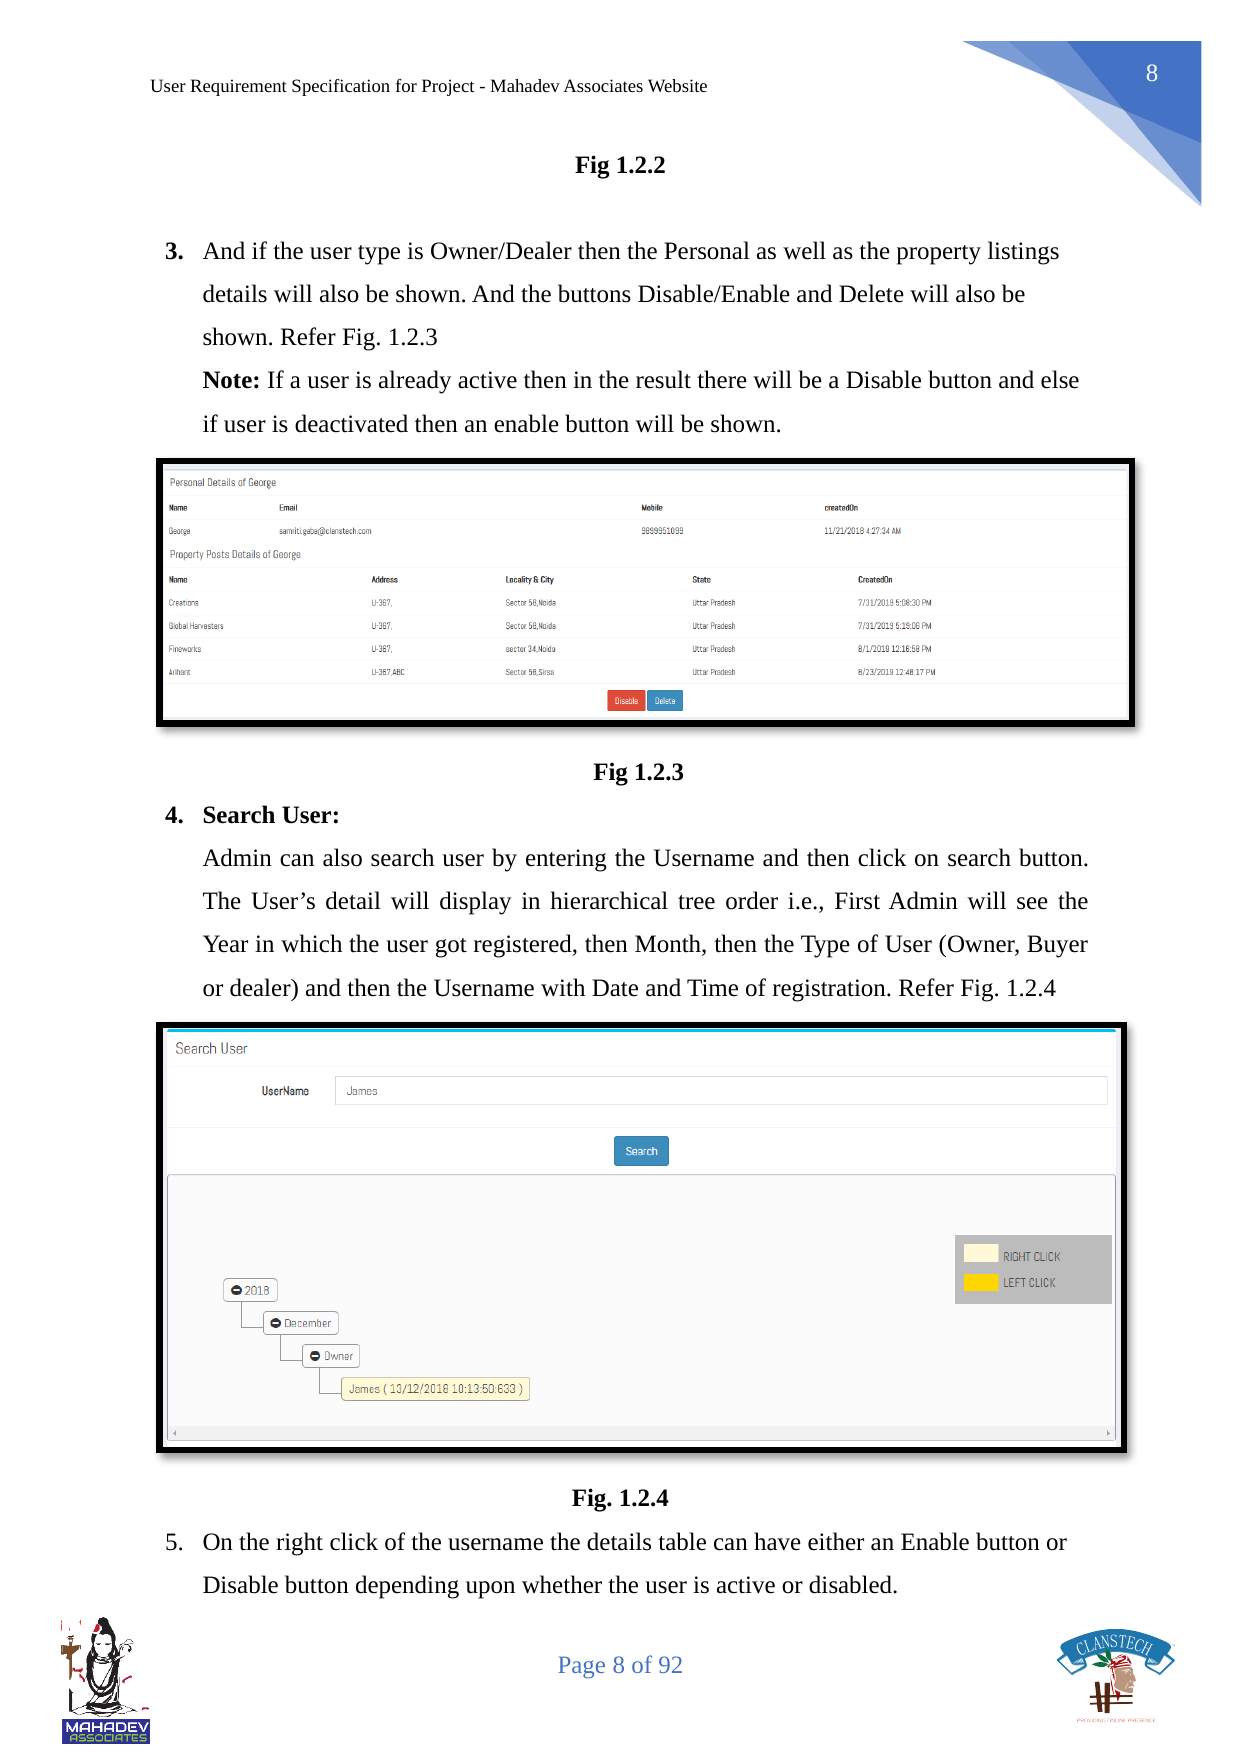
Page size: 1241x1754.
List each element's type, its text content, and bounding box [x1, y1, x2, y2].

picture [962, 41, 1202, 207]
list On the right click of the username the details table can have either an Enable button or Disable button depending upon whether the user is active or disabled. [165, 1527, 1090, 1598]
list And if the user type is Owner/Dealer then the Personal as well as the property listings details will also be shown. And the buttons Disable/Enable and Delete will also be shown. Refer Fig. 1.2.3 [165, 236, 1090, 351]
picture [1056, 1629, 1175, 1724]
text Fig. 1.2.4 [150, 1483, 1090, 1512]
text Fig 1.2.2 [150, 150, 1090, 179]
picture [163, 464, 1129, 720]
picture [163, 1028, 1121, 1447]
text Fig 1.2.3 [150, 757, 1090, 786]
list Search User: [165, 800, 1090, 829]
text Note: If a user is already active then in the result there will be a Disable button and else if user is deactivated then an enable button will be shown. [202, 366, 1090, 437]
text Admin can also search user by entering the Username and then click on search button. The User’s detail will display in hierarchical tree order i.e., First Admin will see the Year in which the user got registered, then Month, then the Type of User (Owner, Buyer or dealer) and then the Username with Date and Time of registration. Refer Fig. 1.2.4 [202, 843, 1090, 1001]
picture [60, 1601, 150, 1744]
